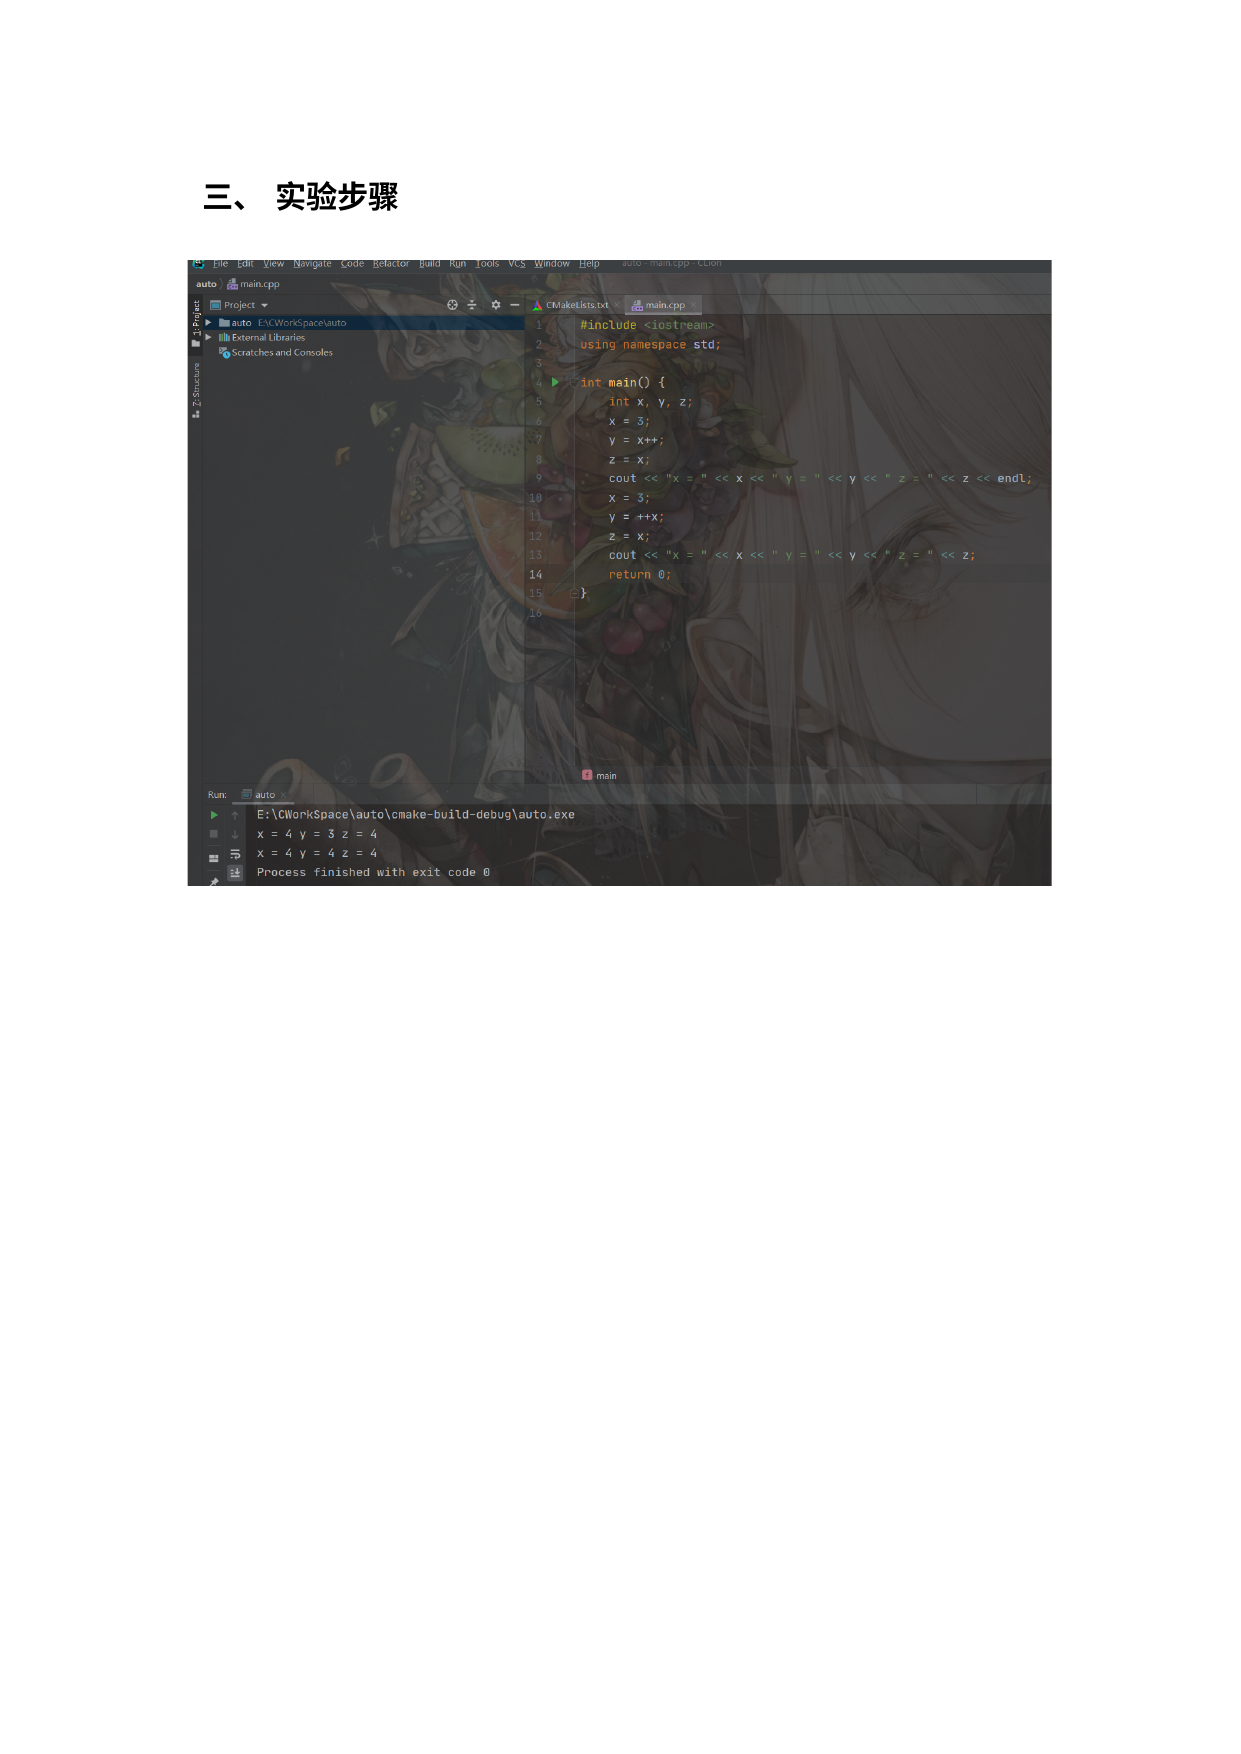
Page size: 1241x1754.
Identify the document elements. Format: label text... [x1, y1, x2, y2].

picture [187, 260, 1052, 886]
subtitle 实验步骤 [202, 162, 1053, 227]
